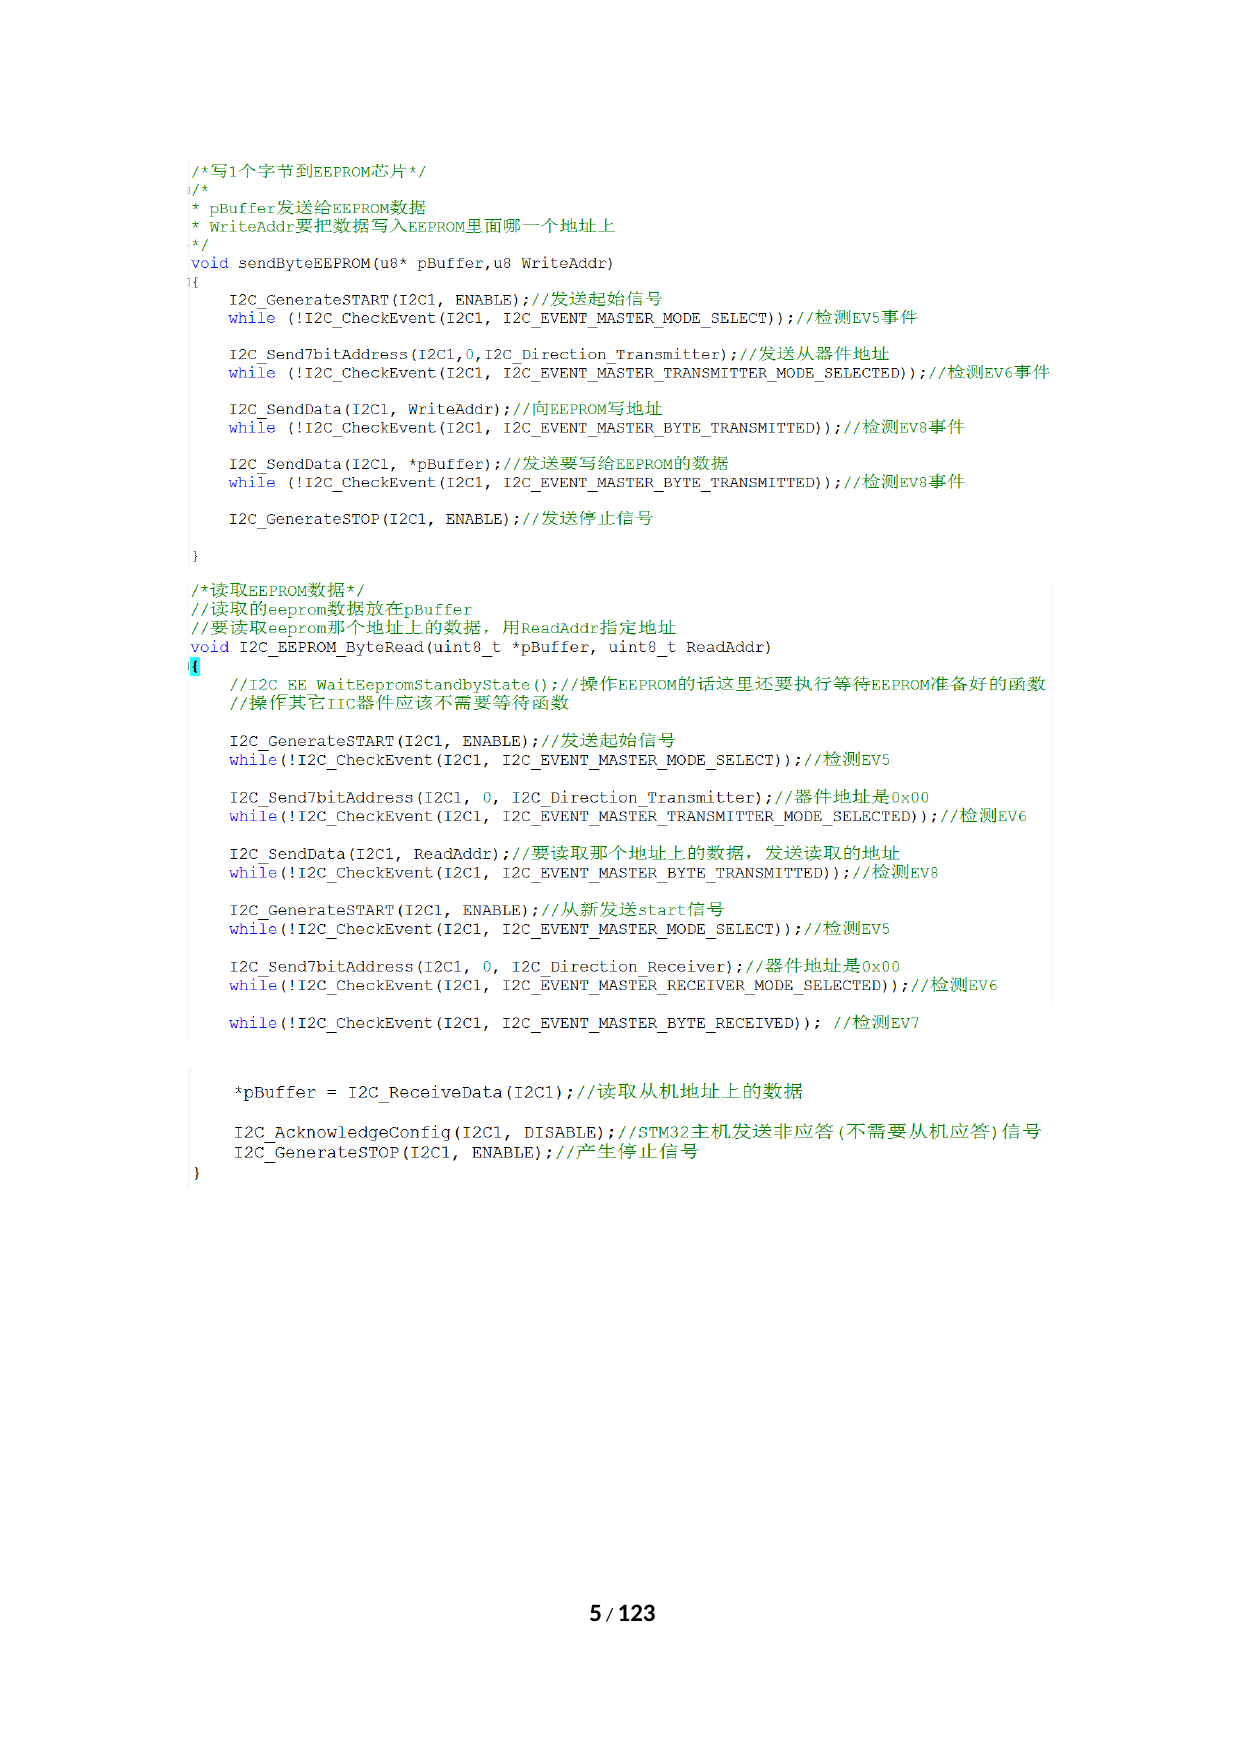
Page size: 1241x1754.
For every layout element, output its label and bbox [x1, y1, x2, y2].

picture [187, 158, 1053, 566]
picture [187, 581, 1053, 1038]
picture [187, 1068, 1053, 1187]
